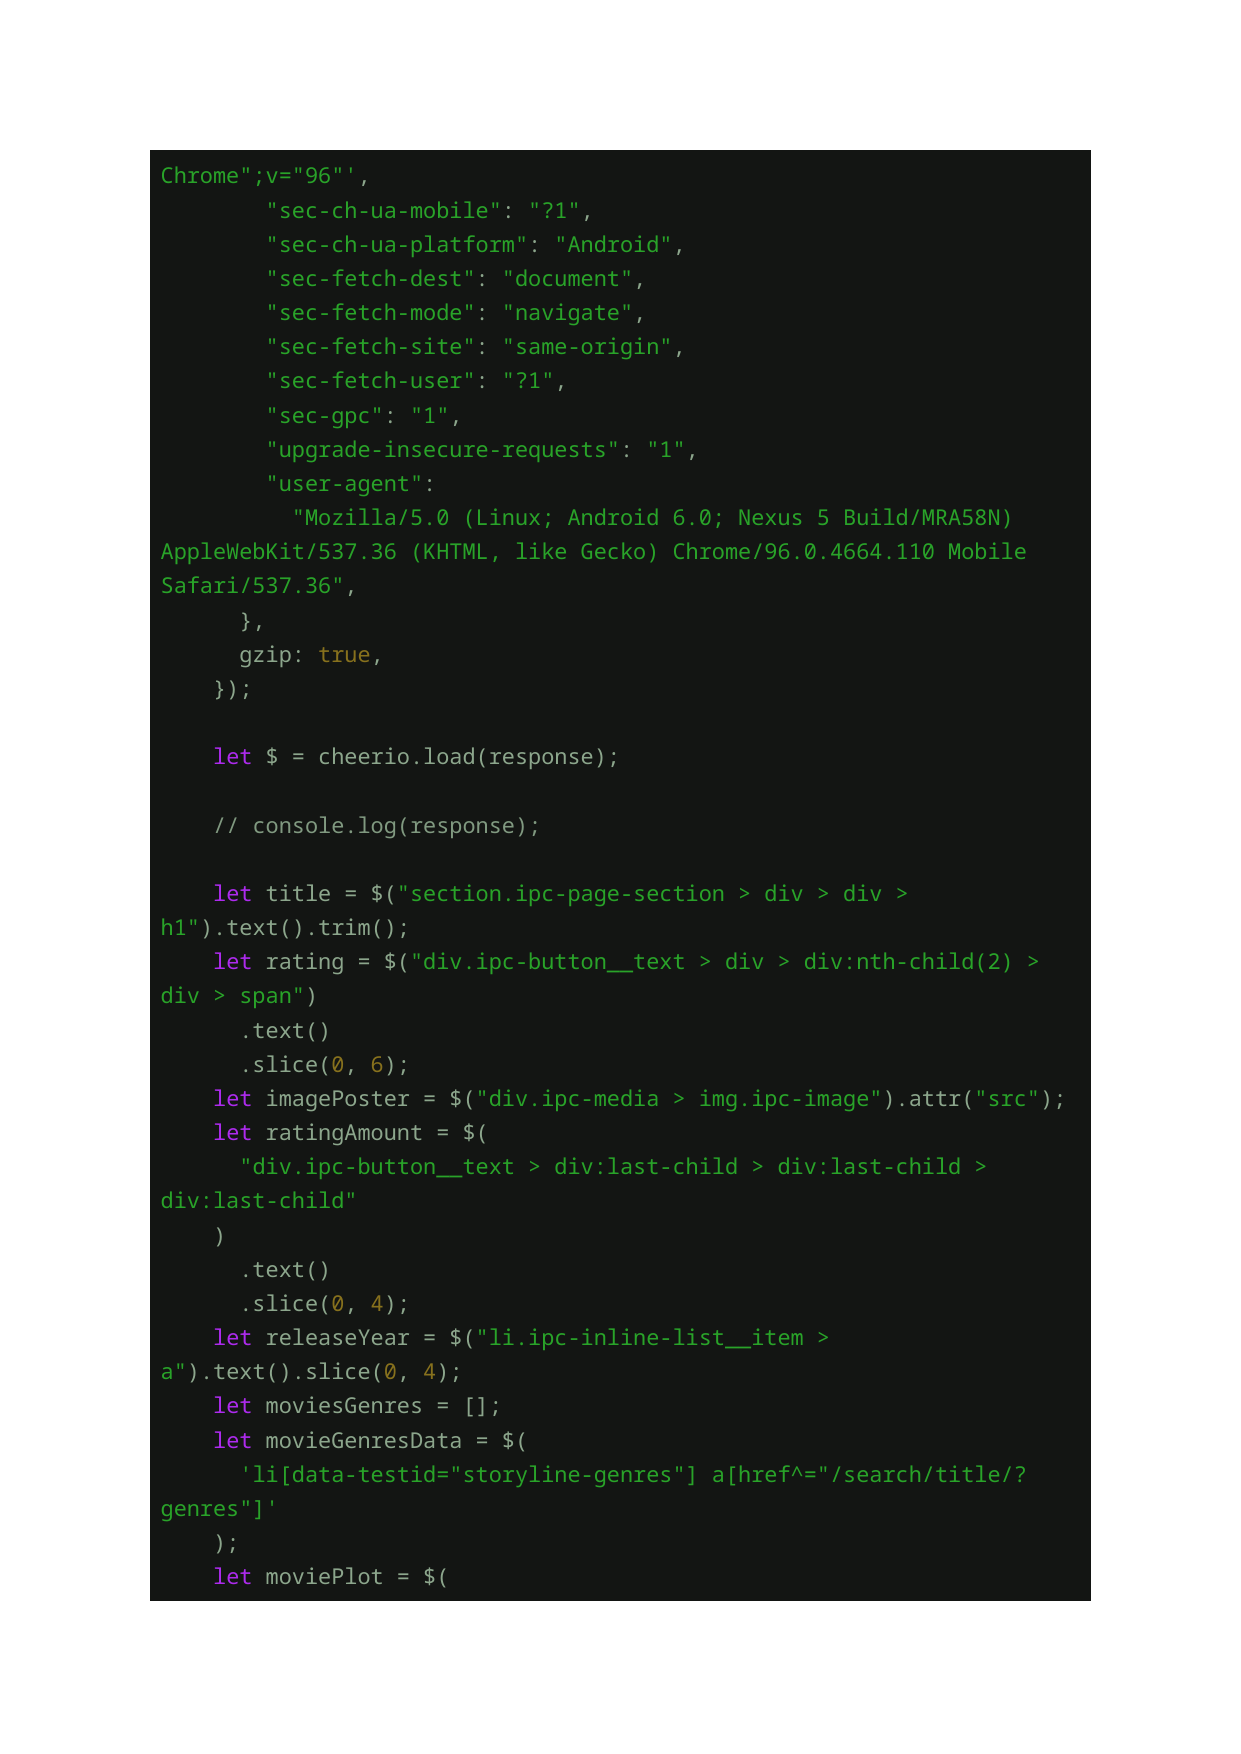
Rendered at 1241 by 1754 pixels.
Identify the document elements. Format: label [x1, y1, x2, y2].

table_header [150, 150, 1091, 1601]
